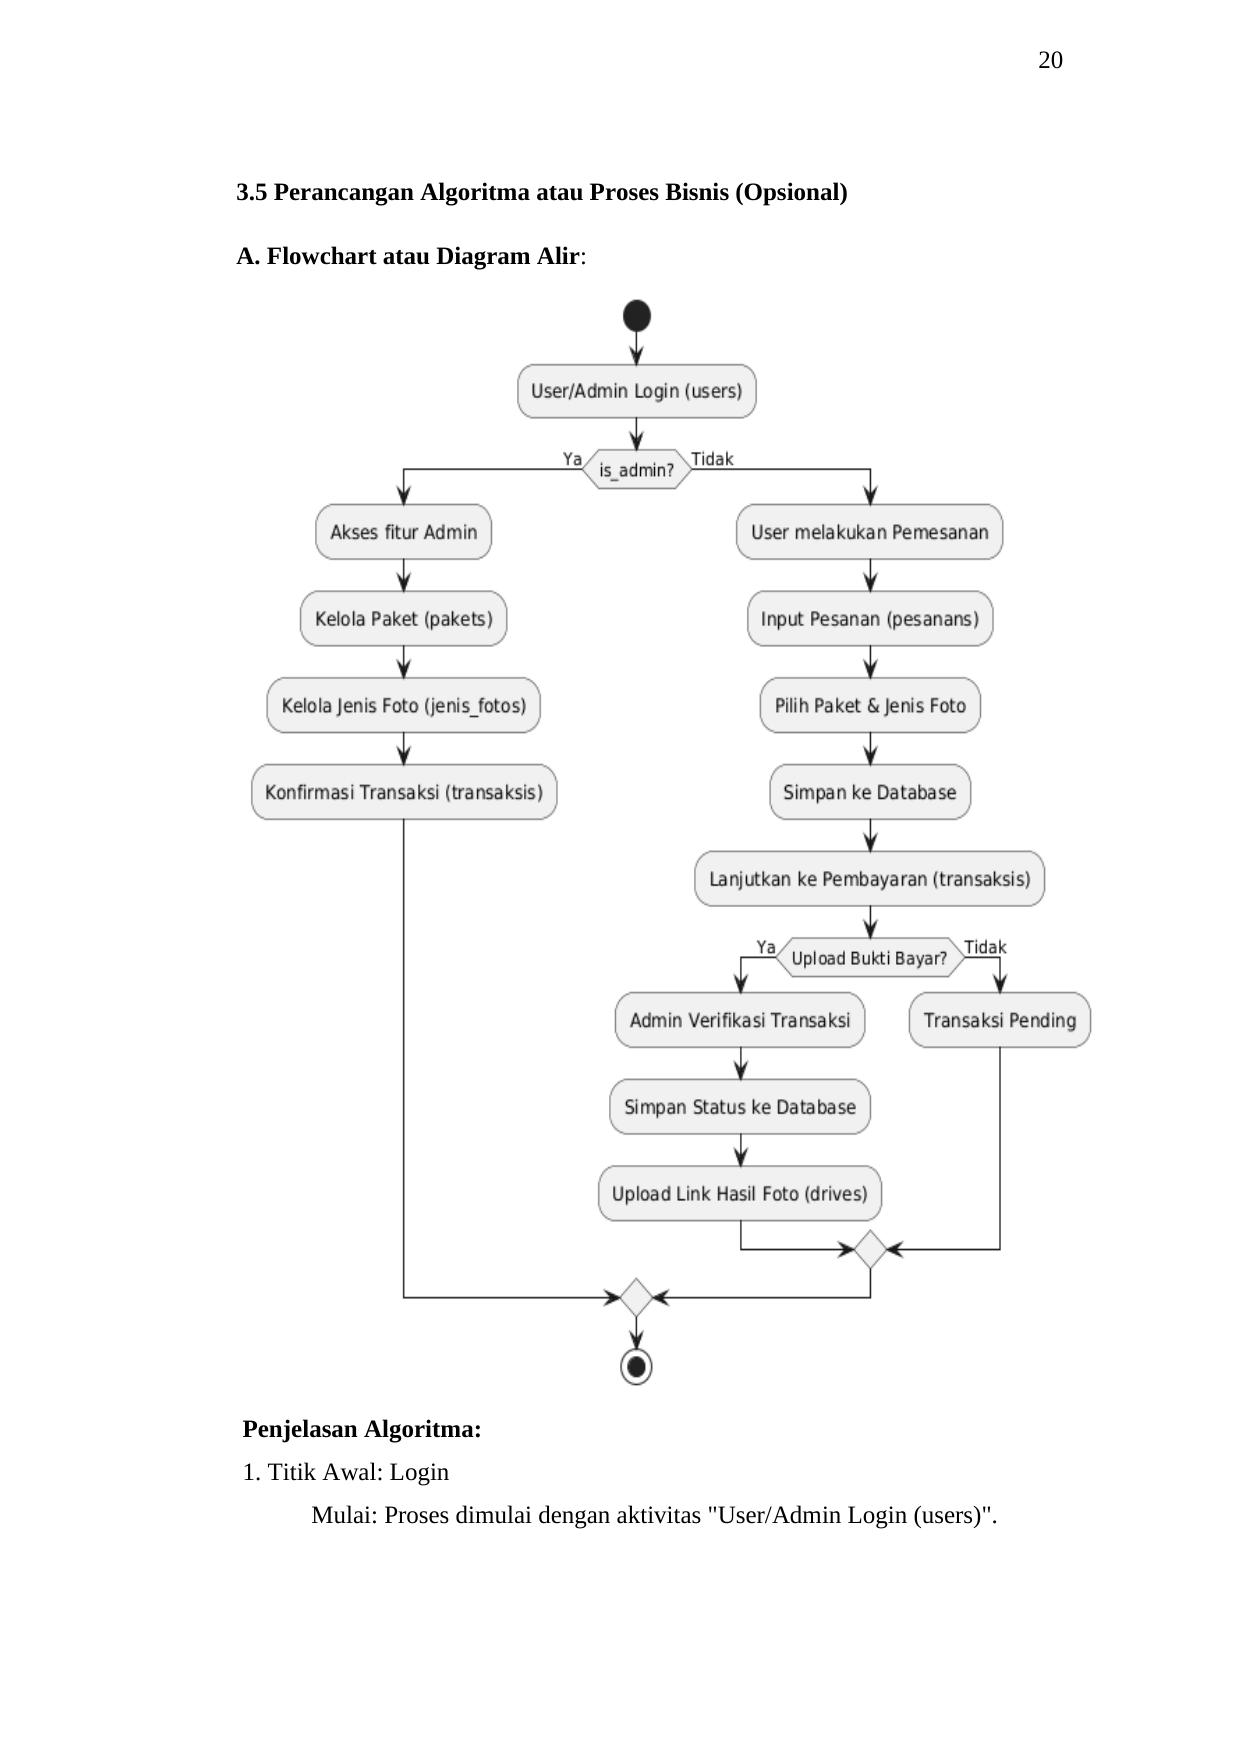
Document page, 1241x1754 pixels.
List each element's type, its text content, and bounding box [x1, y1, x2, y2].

text A. Flowchart atau Diagram Alir: [236, 241, 1063, 270]
text Mulai: Proses dimulai dengan aktivitas "User/Admin Login (users)". [236, 1501, 1063, 1529]
subtitle 3.5 Perancangan Algoritma atau Proses Bisnis (Opsional) [236, 177, 1063, 206]
picture [236, 284, 1103, 1400]
text 1. Titik Awal: Login [236, 1457, 1063, 1486]
text Penjelasan Algoritma: [236, 1414, 1063, 1443]
